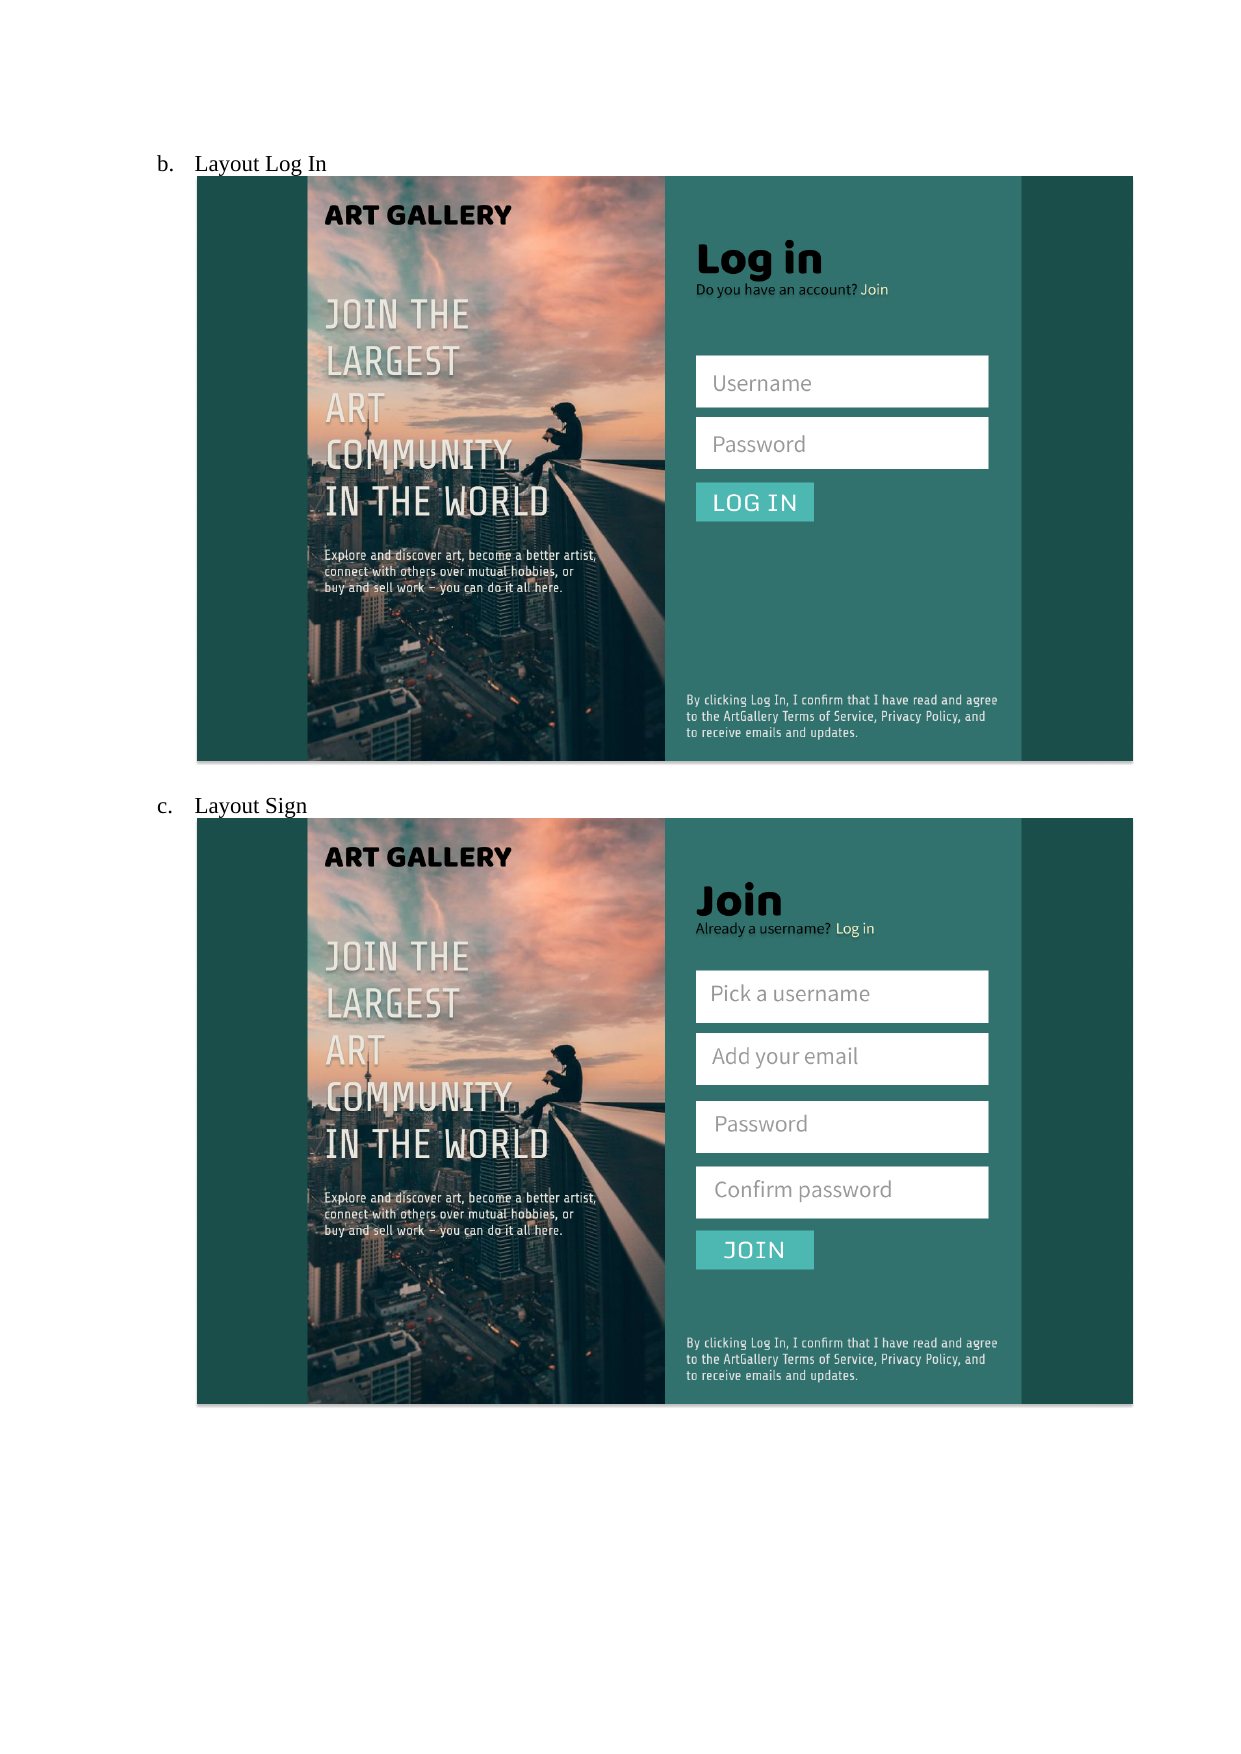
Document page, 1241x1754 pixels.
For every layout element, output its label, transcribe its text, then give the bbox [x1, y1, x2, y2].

picture [194, 176, 1135, 766]
picture [194, 818, 1135, 1409]
